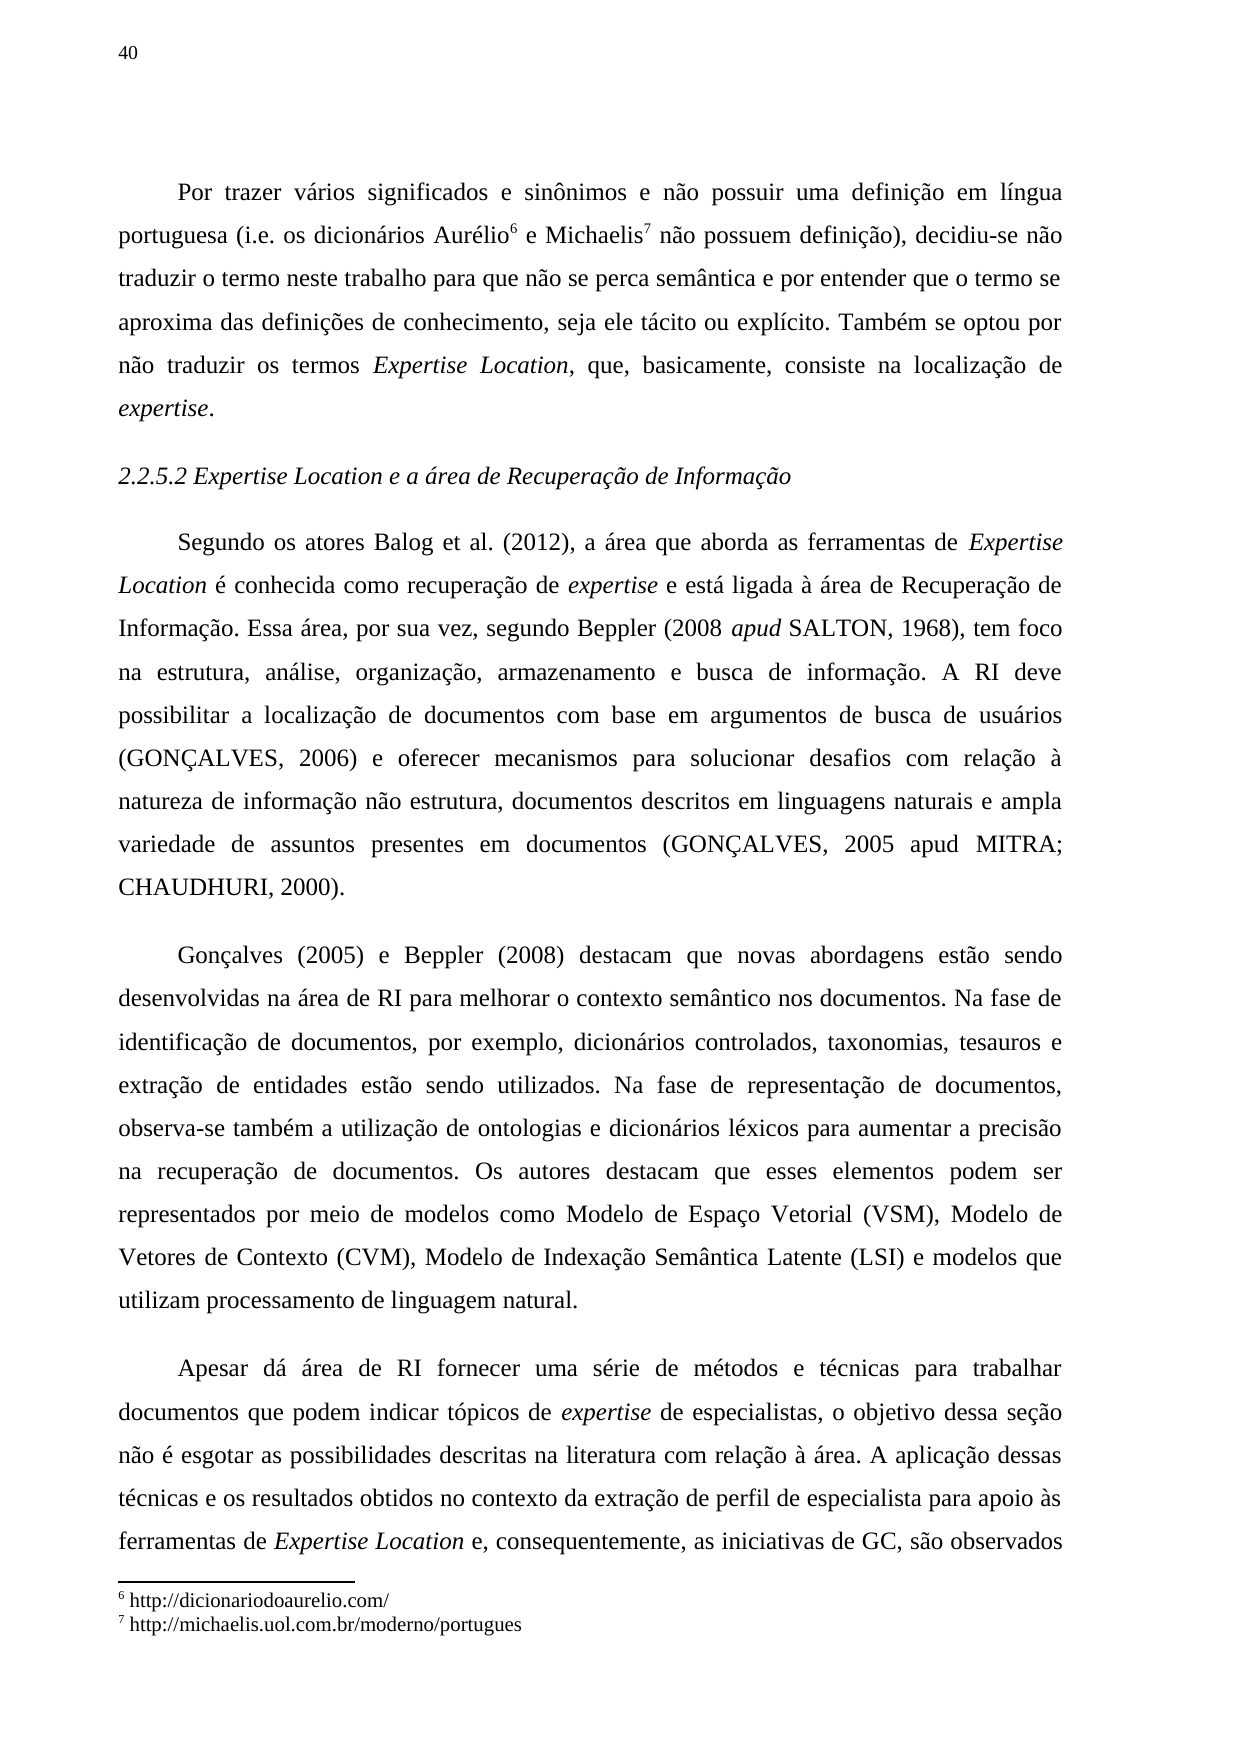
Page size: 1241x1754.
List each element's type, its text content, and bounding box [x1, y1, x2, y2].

subtitle Expertise Location e a área de Recuperação de Informação [118, 461, 1063, 490]
text Por trazer vários significados e sinônimos e não possuir uma definição em língua portuguesa (i.e. os dicionários Aurélio e Michaelis não possuem definição), decidiu-se não traduzir o termo neste trabalho para que não se perca semântica e por entender que o termo se aproxima das definições de conhecimento, seja ele tácito ou explícito. Também se optou por não traduzir os termos Expertise Location, que, basicamente, consiste na localização de expertise. [118, 177, 1063, 422]
text Segundo os atores Balog et al. (2012), a área que aborda as ferramentas de Expertise Location é conhecida como recuperação de expertise e está ligada à área de Recuperação de Informação. Essa área, por sua vez, segundo Beppler (2008 apud SALTON, 1968), tem foco na estrutura, análise, organização, armazenamento e busca de informação. A RI deve possibilitar a localização de documentos com base em argumentos de busca de usuários (GONÇALVES, 2006) e oferecer mecanismos para solucionar desafios com relação à natureza de informação não estrutura, documentos descritos em linguagens naturais e ampla variedade de assuntos presentes em documentos (GONÇALVES, 2005 apud MITRA; CHAUDHURI, 2000). [118, 527, 1063, 901]
text Gonçalves (2005) e Beppler (2008) destacam que novas abordagens estão sendo desenvolvidas na área de RI para melhorar o contexto semântico nos documentos. Na fase de identificação de documentos, por exemplo, dicionários controlados, taxonomias, tesauros e extração de entidades estão sendo utilizados. Na fase de representação de documentos, observa-se também a utilização de ontologias e dicionários léxicos para aumentar a precisão na recuperação de documentos. Os autores destacam que esses elementos podem ser representados por meio de modelos como Modelo de Espaço Vetorial (VSM), Modelo de Vetores de Contexto (CVM), Modelo de Indexação Semântica Latente (LSI) e modelos que utilizam processamento de linguagem natural. [118, 940, 1063, 1314]
